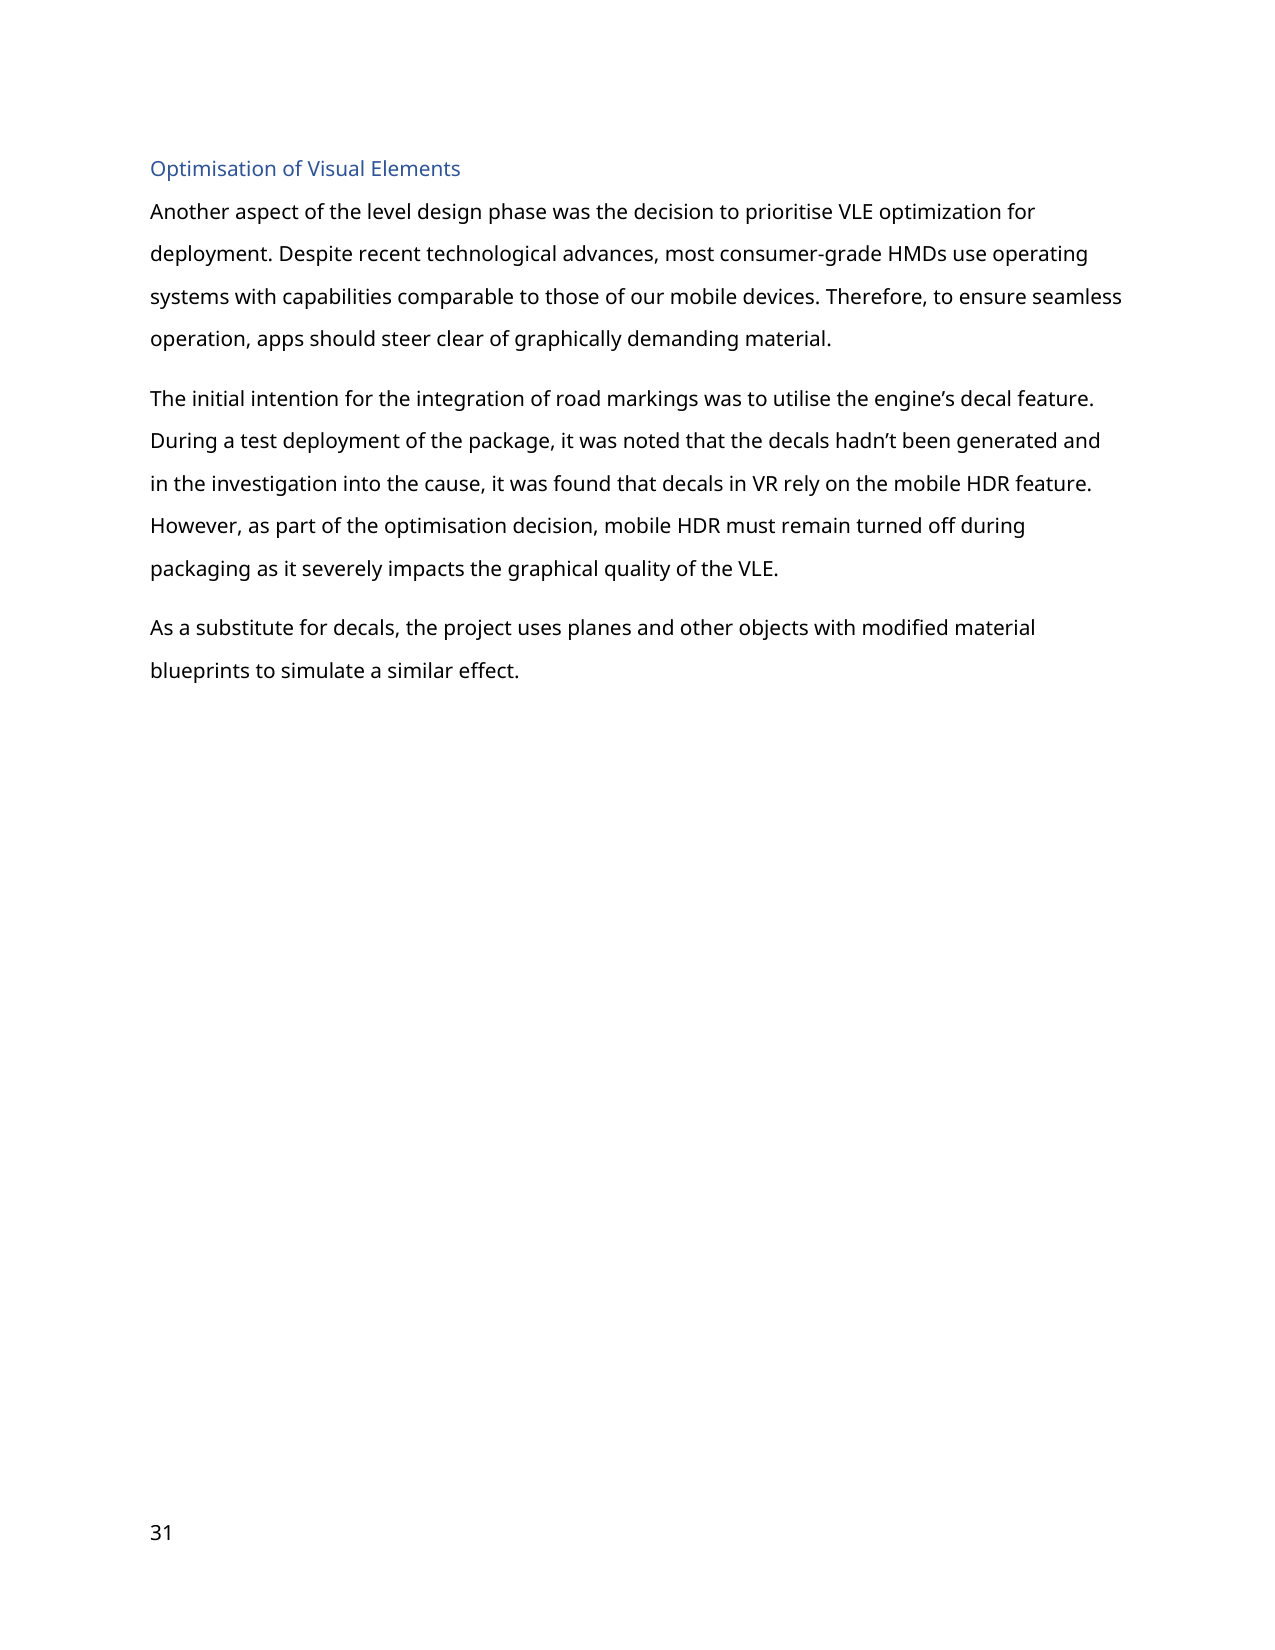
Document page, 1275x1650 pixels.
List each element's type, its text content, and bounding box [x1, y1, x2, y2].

text Another aspect of the level design phase was the decision to prioritise VLE optimization for deployment. Despite recent technological advances, most consumer-grade HMDs use operating systems with capabilities comparable to those of our mobile devices. Therefore, to ensure seamless operation, apps should steer clear of graphically demanding material. [150, 197, 1125, 353]
text As a substitute for decals, the project uses planes and other objects with modified material blueprints to simulate a similar effect. [150, 613, 1125, 684]
text The initial intention for the integration of road markings was to utilise the engine’s decal feature. During a test deployment of the package, it was noted that the decals hadn’t been generated and in the investigation into the cause, it was found that decals in VR rely on the mobile HDR feature. However, as part of the optimisation decision, mobile HDR must remain turned off during packaging as it severely impacts the graphical quality of the VLE. [150, 384, 1125, 583]
subtitle Optimisation of Visual Elements [150, 154, 1125, 183]
